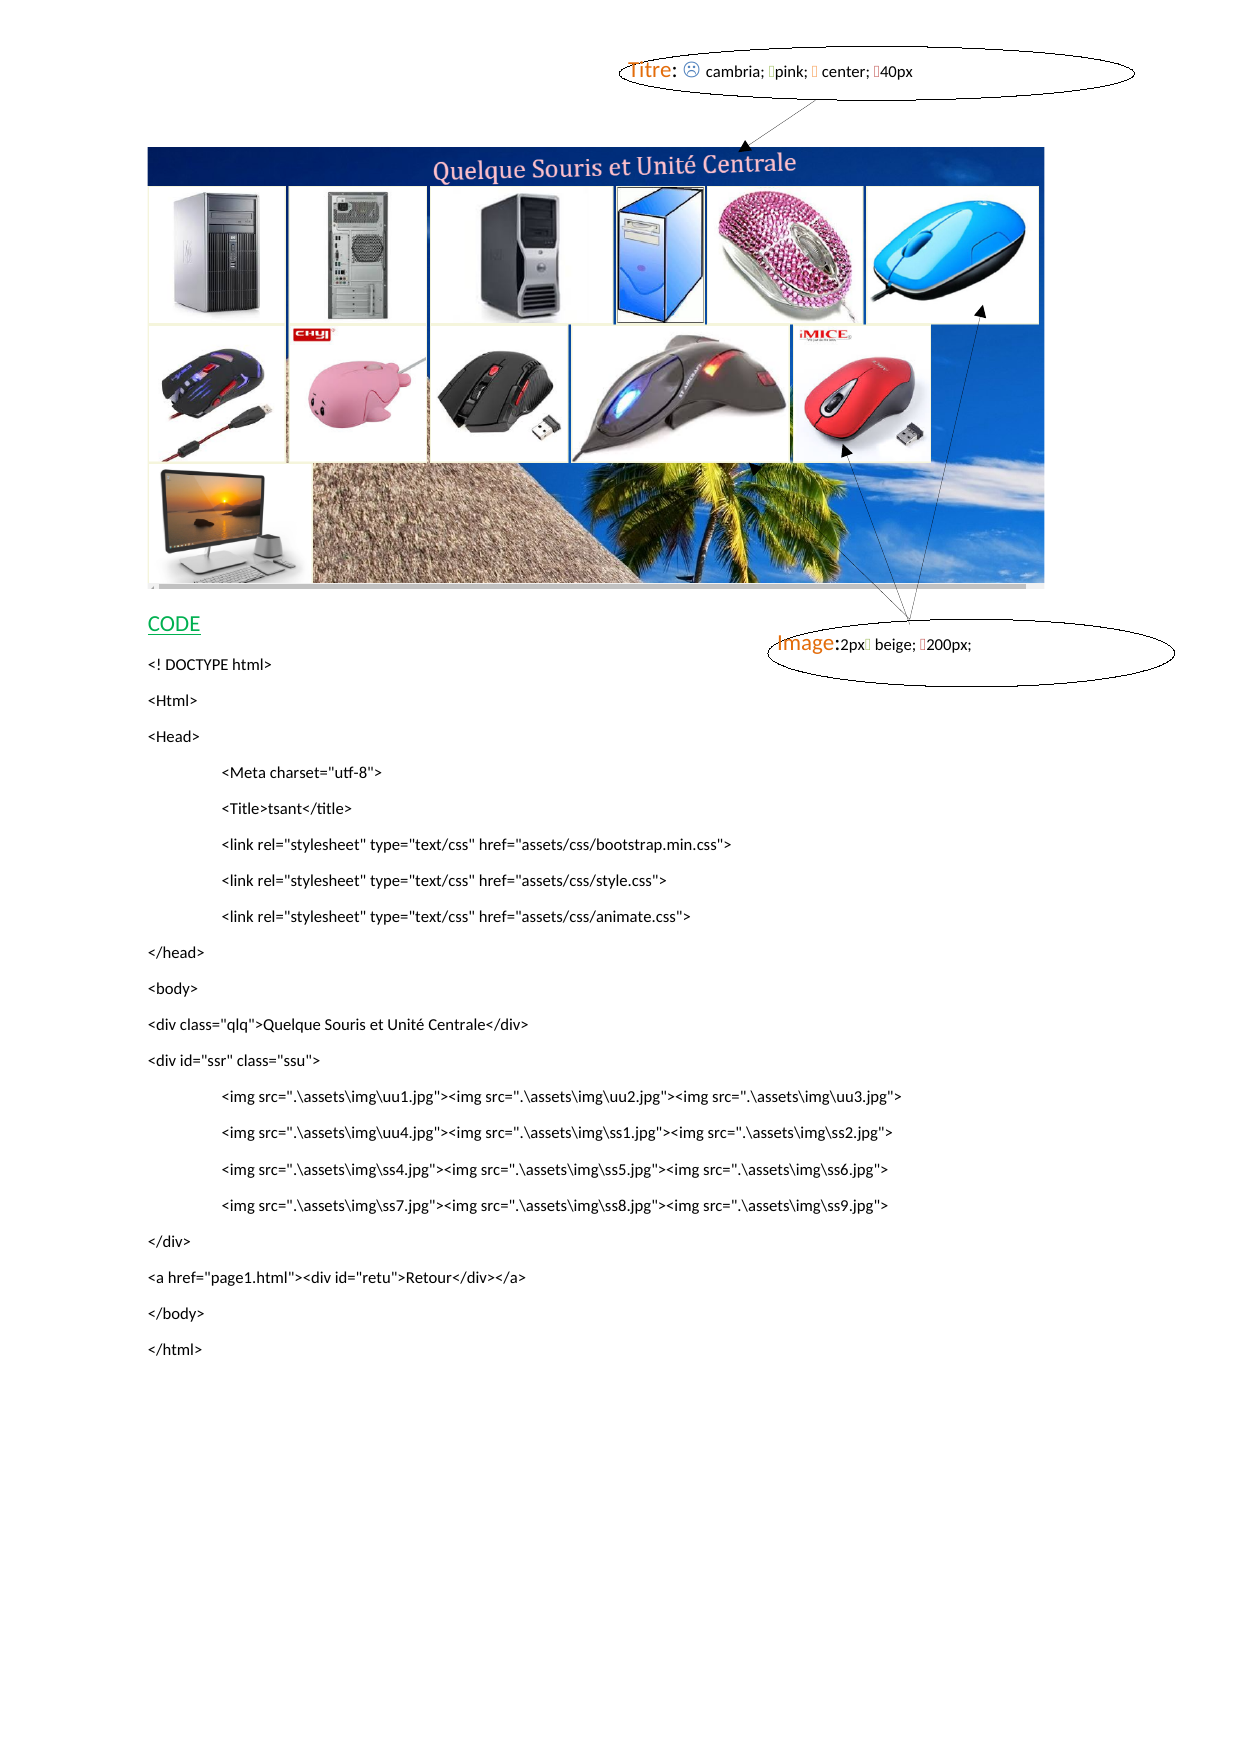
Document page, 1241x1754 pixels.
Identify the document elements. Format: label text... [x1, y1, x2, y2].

text </html> [148, 1343, 1093, 1358]
text <Title>tsant</title> [148, 802, 1093, 818]
text <Html> [148, 694, 1093, 709]
text <div id="ssr" class="ssu"> [148, 1055, 1093, 1070]
text <body> [148, 983, 1093, 998]
text <link rel="stylesheet" type="text/css" href="assets/css/bootstrap.min.css"> [148, 838, 1093, 854]
text </body> [148, 1307, 191, 1322]
text <Meta charset="utf-8"> [148, 766, 1093, 782]
picture [147, 147, 1045, 589]
text <a href="page1.html"><div id="retu">Retour</div></a> [148, 1271, 1093, 1286]
text <! DOCTYPE html> [148, 658, 802, 673]
text <link rel="stylesheet" type="text/css" href="assets/css/style.css"> [148, 874, 1093, 890]
text </div> [148, 1235, 1093, 1250]
text </body> [188, 1307, 1093, 1322]
text <Head> [148, 730, 1093, 746]
text <img src=".\assets\img\uu4.jpg"><img src=".\assets\img\ss1.jpg"><img src=".\assets\img\ss2.jpg"> [148, 1127, 1093, 1142]
text <link rel="stylesheet" type="text/css" href="assets/css/animate.css"> [148, 911, 1093, 926]
text CODE [148, 609, 907, 637]
text </head> [148, 947, 1093, 962]
text <img src=".\assets\img\uu1.jpg"><img src=".\assets\img\uu2.jpg"><img src=".\assets\img\uu3.jpg"> [148, 1091, 1093, 1106]
text <div class="qlq">Quelque Souris et Unité Centrale</div> [148, 1019, 1093, 1034]
text <img src=".\assets\img\ss7.jpg"><img src=".\assets\img\ss8.jpg"><img src=".\assets\img\ss9.jpg"> [148, 1199, 1093, 1214]
text CODE [910, 609, 1093, 625]
text <img src=".\assets\img\ss4.jpg"><img src=".\assets\img\ss5.jpg"><img src=".\assets\img\ss6.jpg"> [148, 1163, 1093, 1178]
